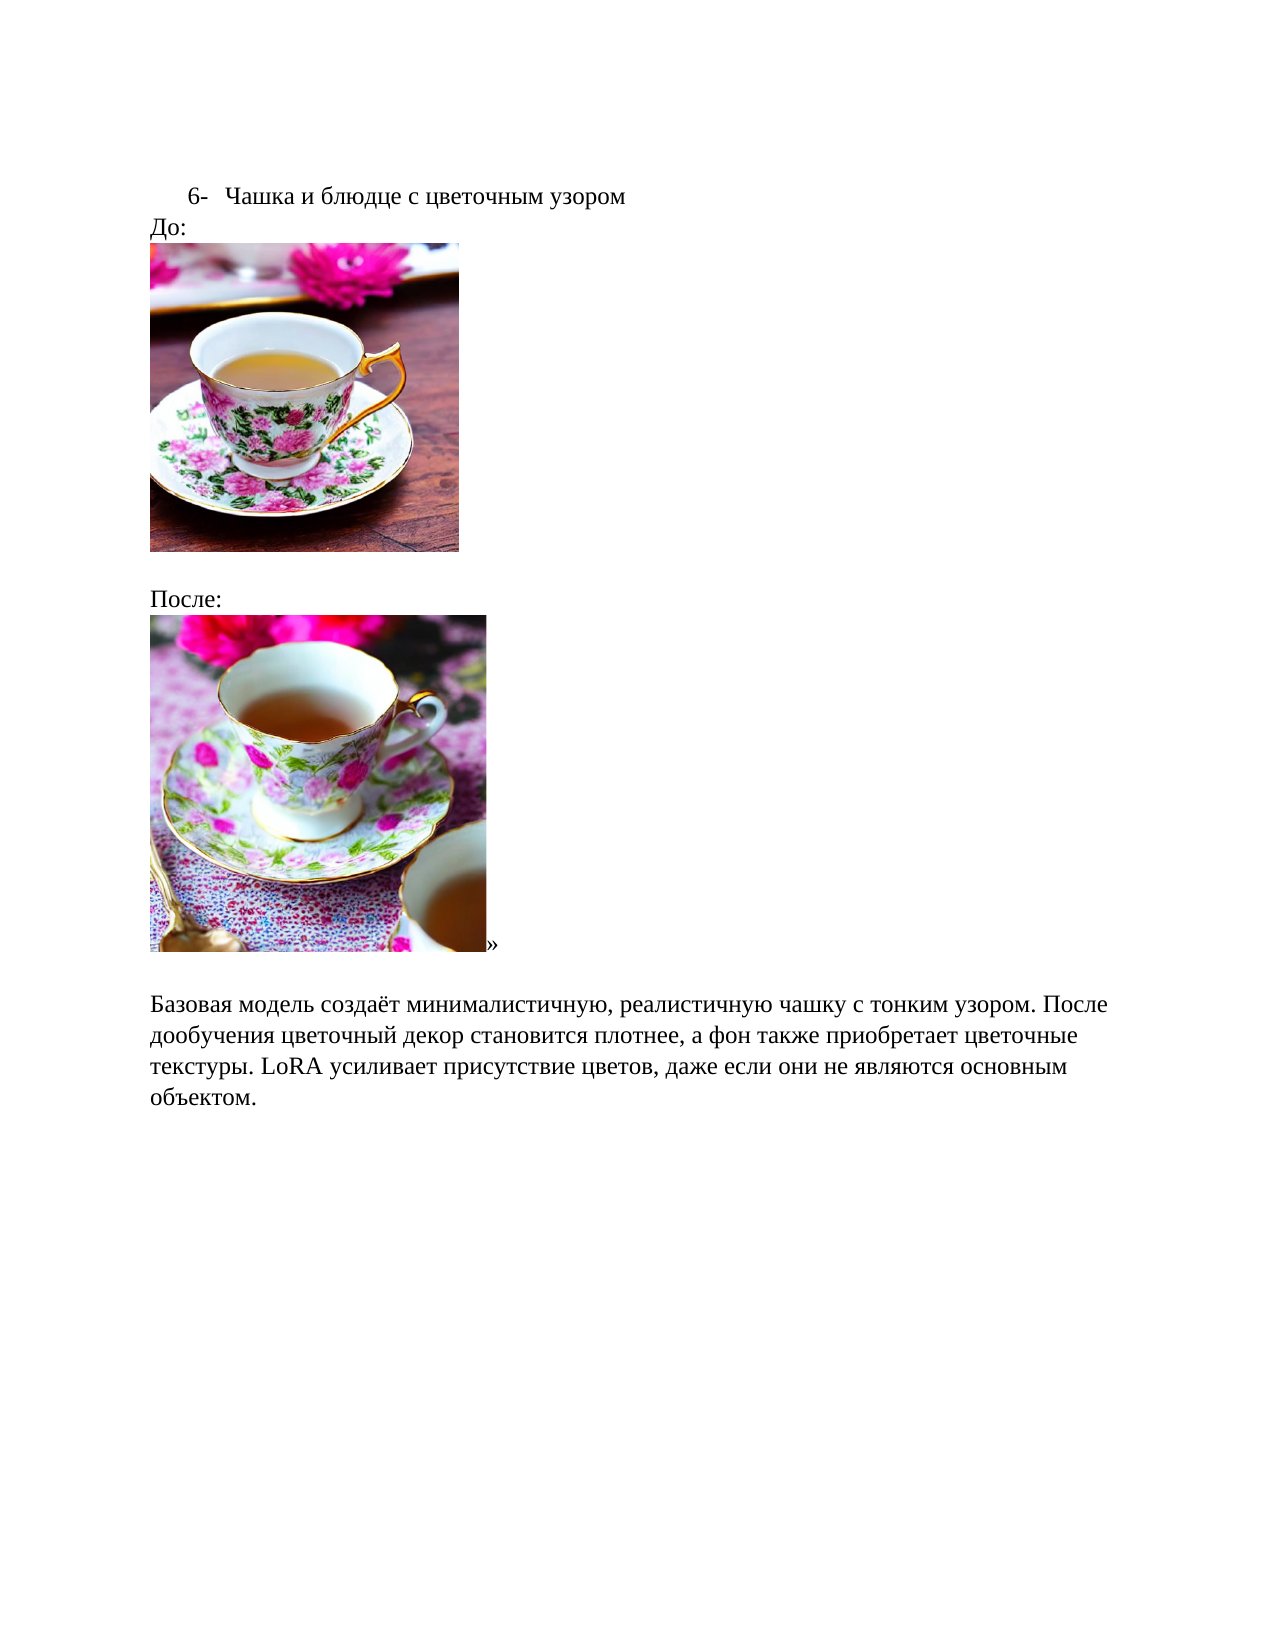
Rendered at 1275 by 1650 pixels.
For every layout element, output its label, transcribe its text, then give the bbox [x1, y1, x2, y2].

picture [150, 243, 459, 552]
list Чашка и блюдце с цветочным узором [187, 181, 1125, 210]
picture [150, 615, 487, 952]
text Базовая модель создаёт минималистичную, реалистичную чашку с тонким узором. После дообучения цветочный декор становится плотнее, а фон также приобретает цветочные текстуры. LoRA усиливает присутствие цветов, даже если они не являются основным объектом. [150, 989, 1125, 1111]
